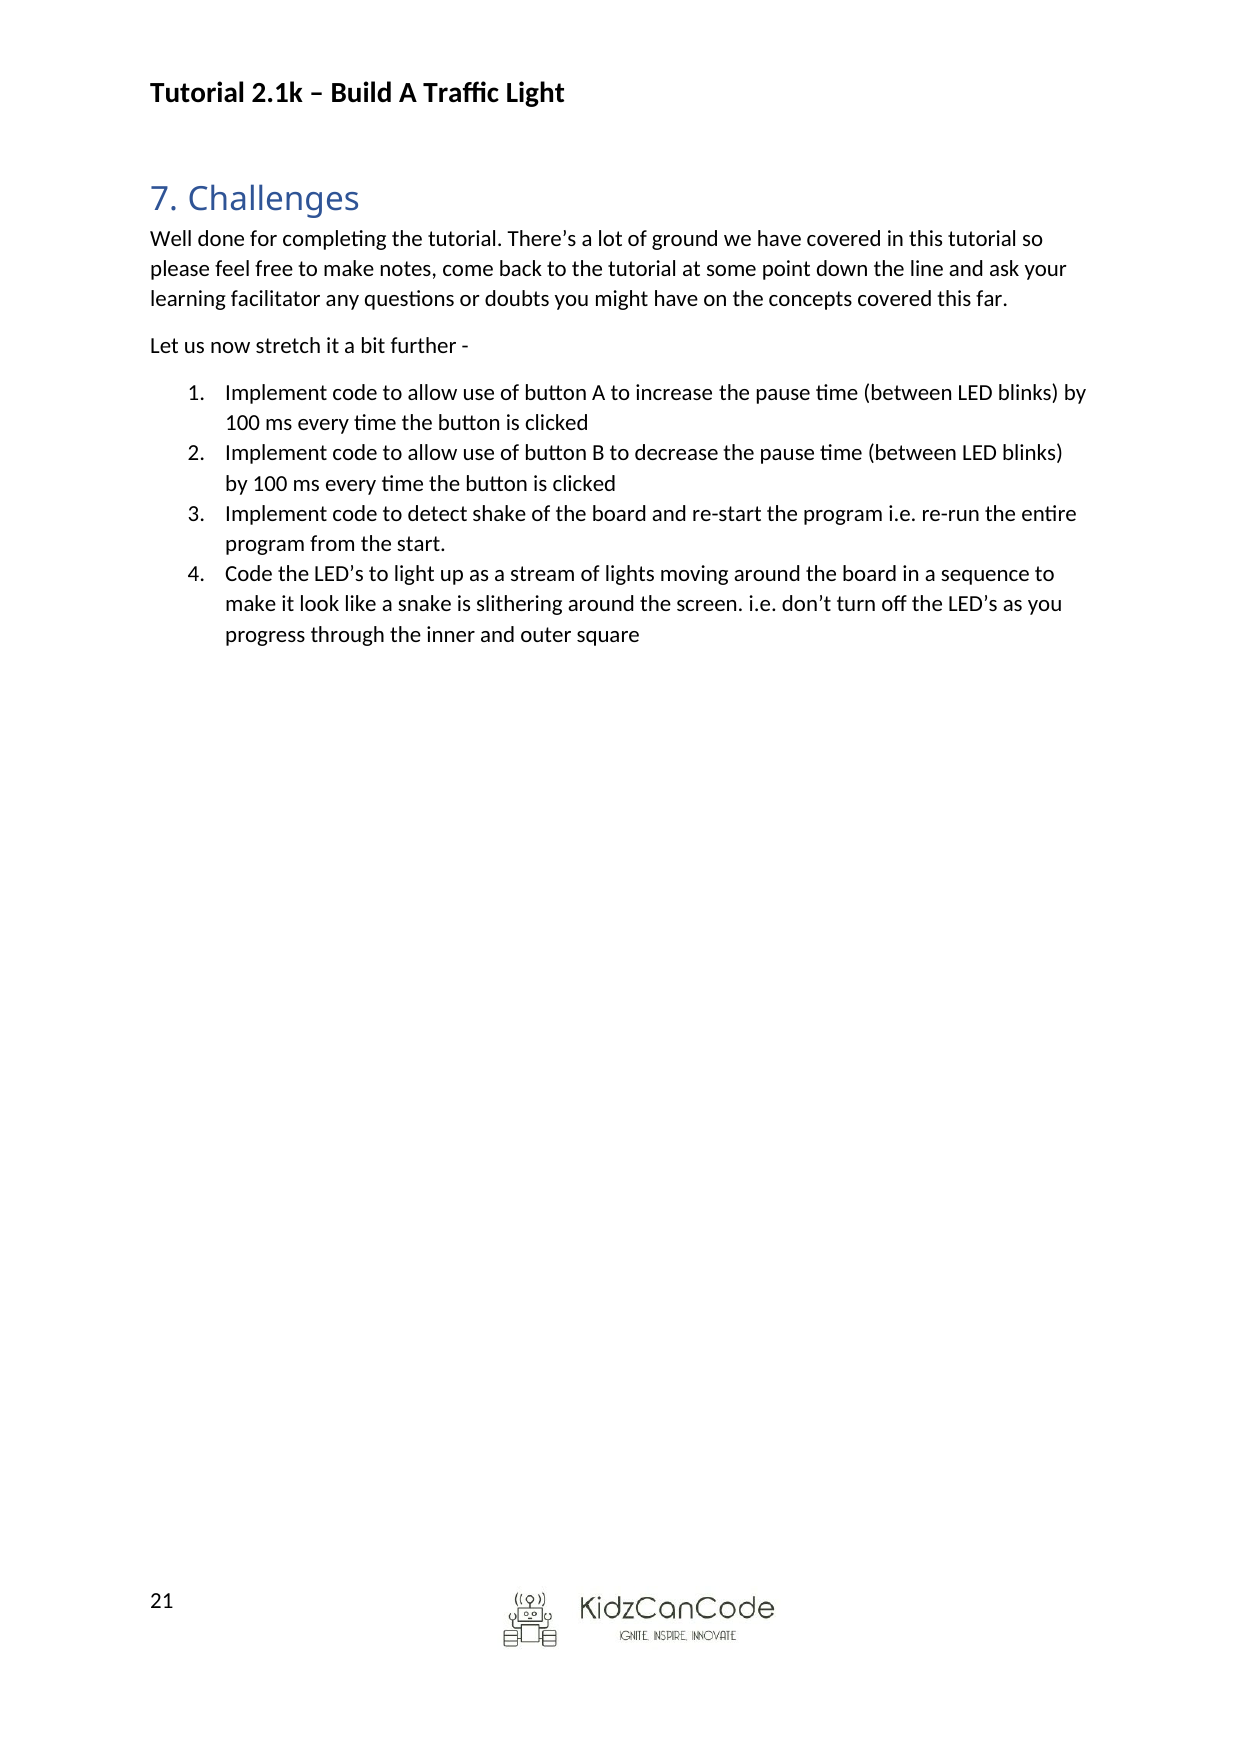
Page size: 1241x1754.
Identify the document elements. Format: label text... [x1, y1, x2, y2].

text Well done for completing the tutorial. There’s a lot of ground we have covered in this tutorial so please feel free to make notes, come back to the tutorial at some point down the line and ask your learning facilitator any questions or doubts you might have on the concepts covered this far. [150, 224, 1090, 312]
list Implement code to allow use of button A to increase the pause time (between LED blinks) by 100 ms every time the button is clicked [187, 378, 1090, 436]
list Implement code to detect shake of the board and re-start the program i.e. re-run the entire program from the start. [187, 499, 1090, 557]
text Let us now stretch it a bit further - [150, 331, 1090, 359]
list Code the LED’s to light up as a stream of lights moving around the board in a sequence to make it look like a snake is slithering around the screen. i.e. don’t turn off the LED’s as you progress through the inner and outer square [187, 559, 1090, 648]
picture [497, 1586, 781, 1653]
subtitle Challenges [150, 175, 1090, 220]
list Implement code to allow use of button B to decrease the pause time (between LED blinks) by 100 ms every time the button is clicked [187, 438, 1090, 497]
